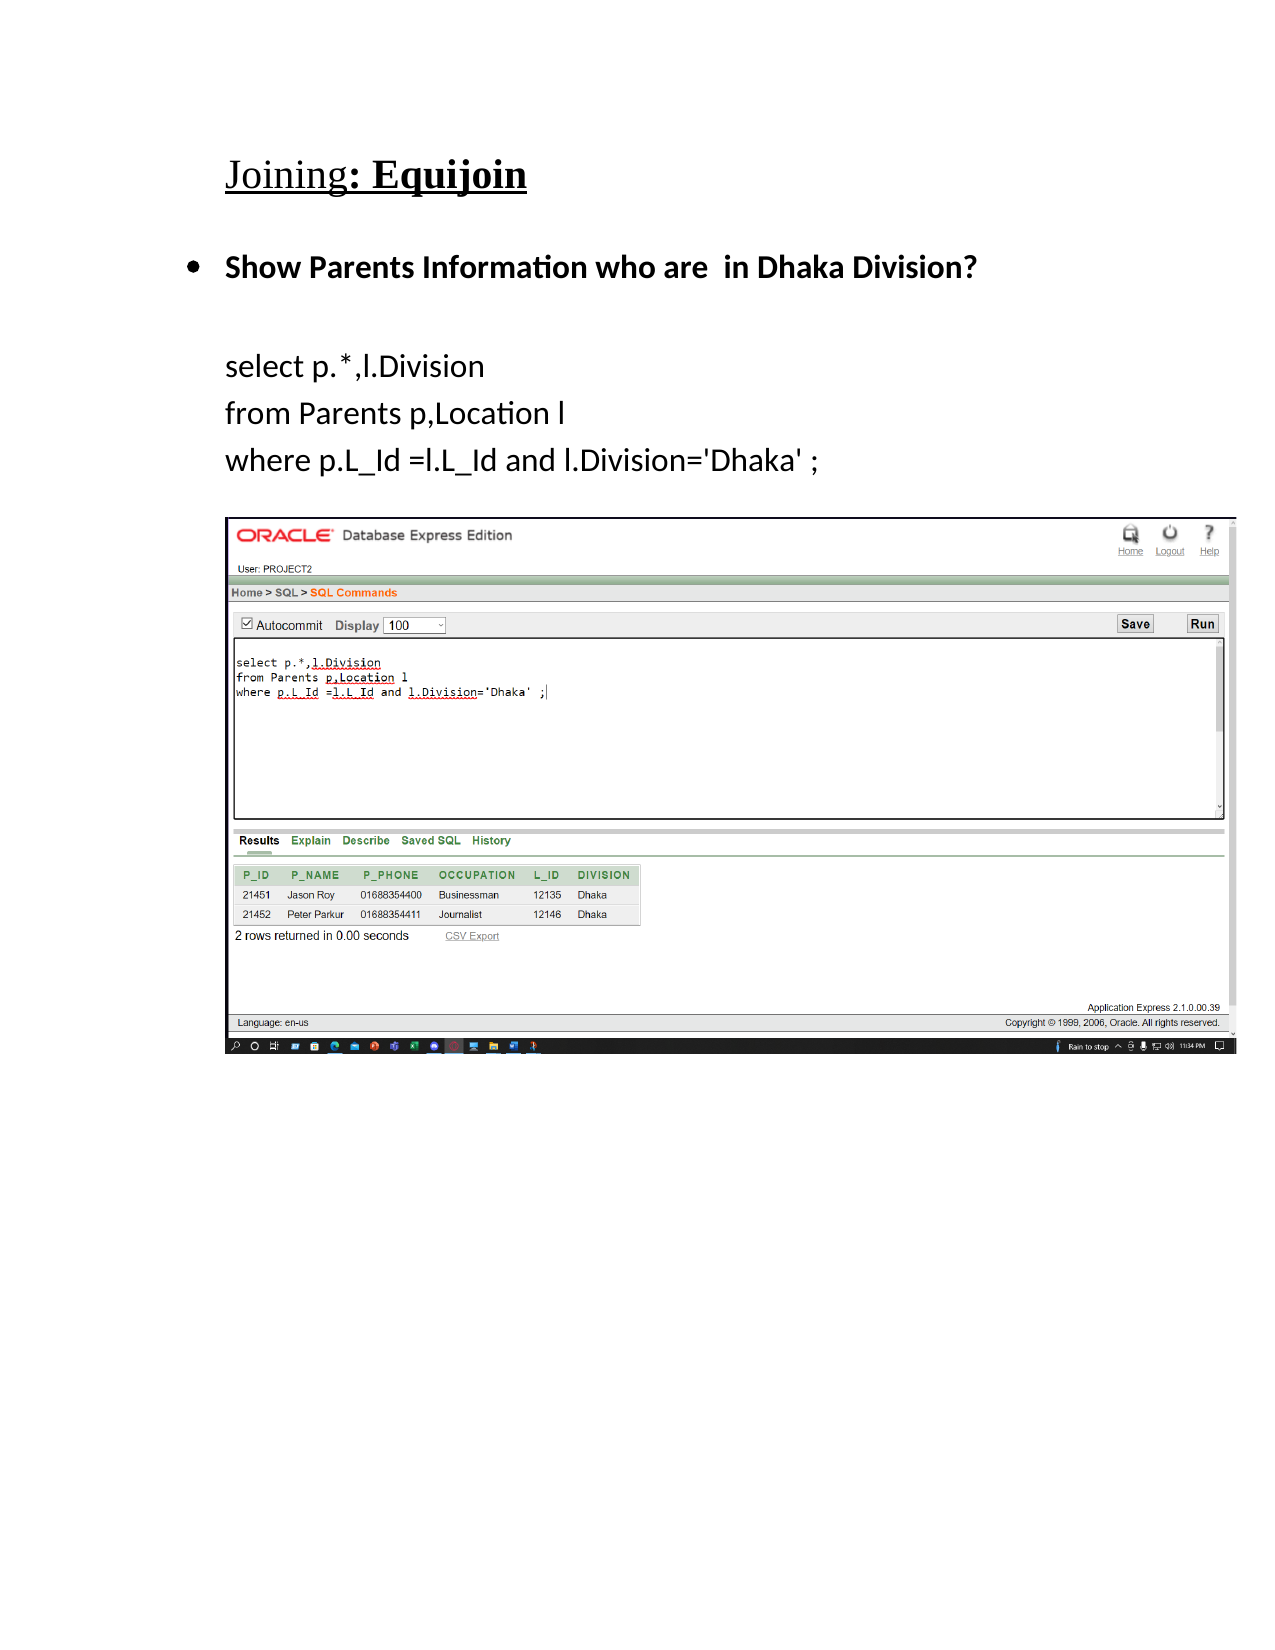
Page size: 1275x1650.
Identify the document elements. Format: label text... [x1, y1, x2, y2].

list Joining: Equijoin [225, 150, 1125, 198]
list Show Parents Information who are in Dhaka Division? [187, 246, 1125, 287]
list from Parents p,Location l [225, 392, 1125, 432]
list where p.L_Id =l.L_Id and l.Division='Dhaka' ; [225, 438, 1125, 479]
list select p.*,l.Division [225, 345, 1125, 386]
picture [225, 517, 1237, 1054]
